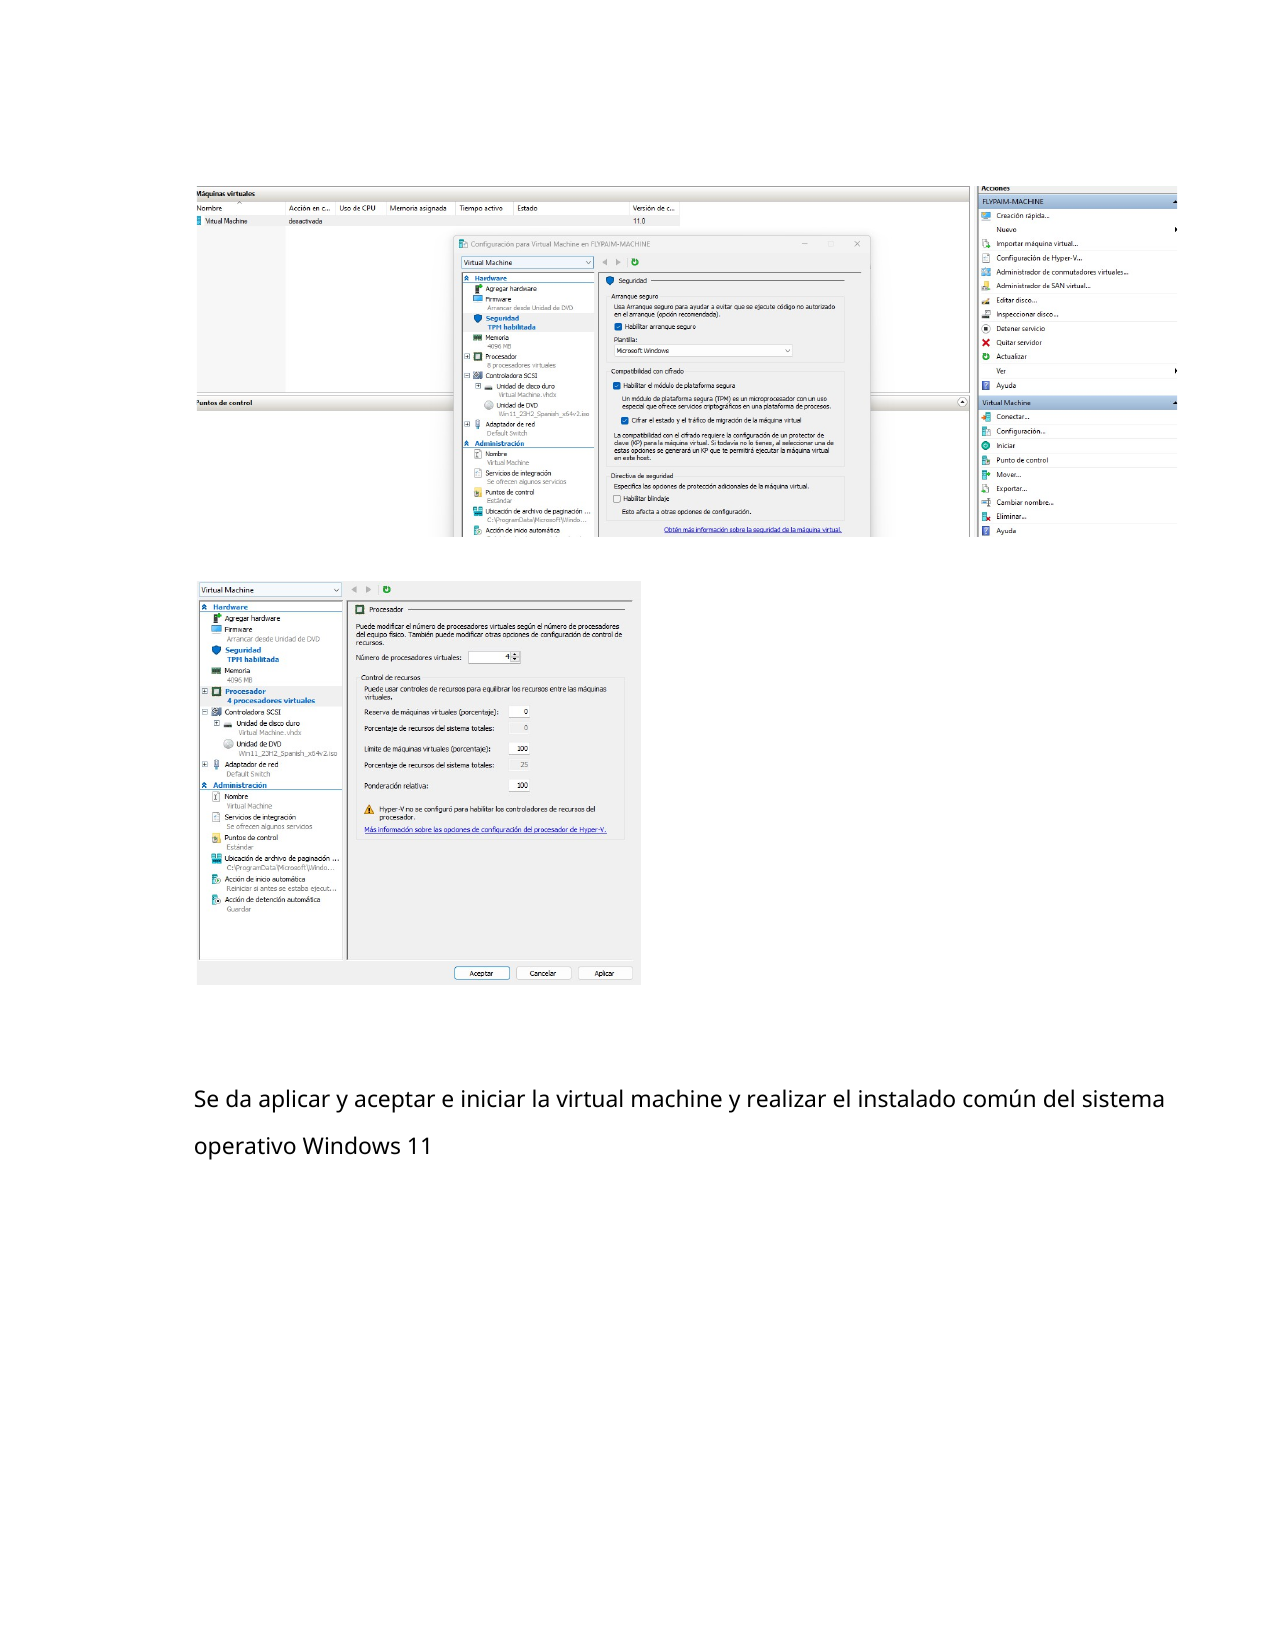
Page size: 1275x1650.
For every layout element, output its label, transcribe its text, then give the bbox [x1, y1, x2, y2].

picture [196, 186, 1178, 537]
text Se da aplicar y aceptar e iniciar la virtual machine y realizar el instalado común del sistema operativo Windows 11 [194, 1083, 1194, 1161]
picture [196, 581, 641, 985]
